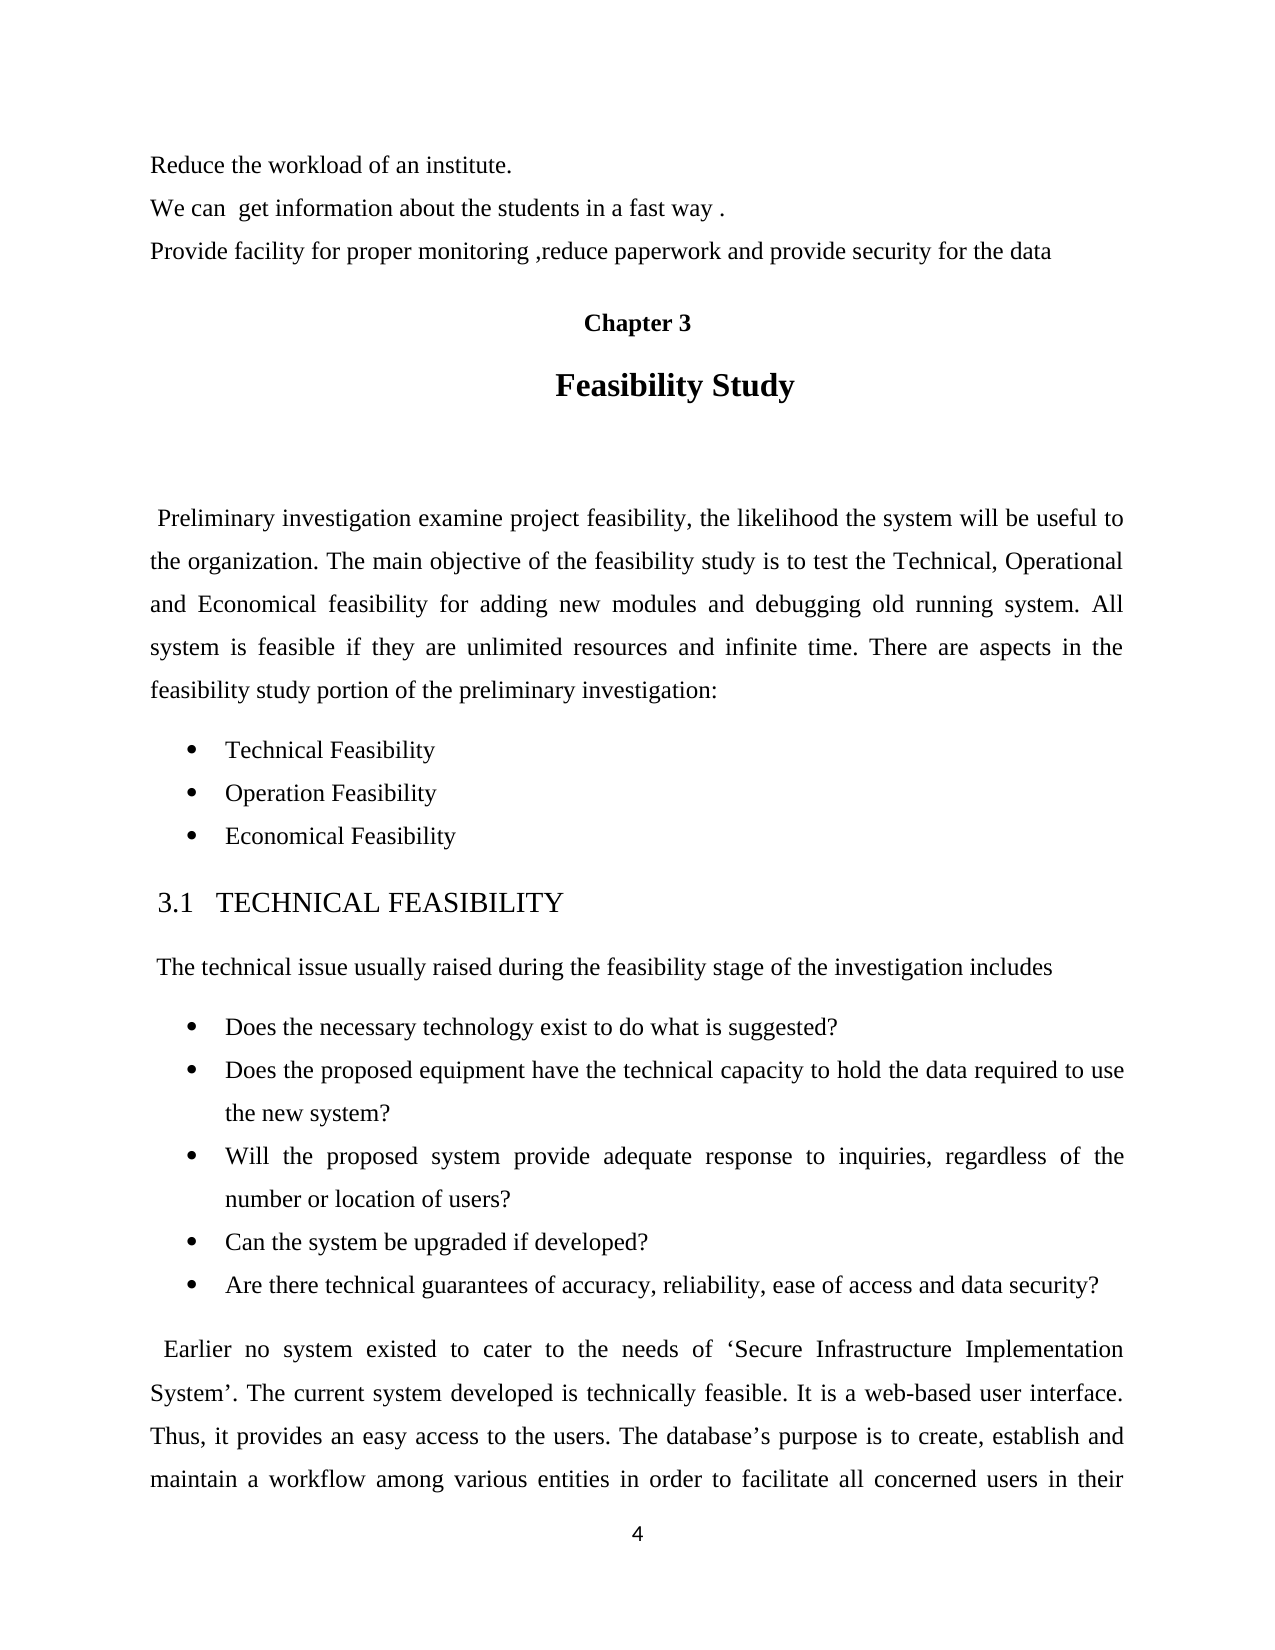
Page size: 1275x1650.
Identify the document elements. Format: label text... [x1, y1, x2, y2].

text Preliminary investigation examine project feasibility, the likelihood the system will be useful to the organization. The main objective of the feasibility study is to test the Technical, Operational and Economical feasibility for adding new modules and debugging old running system. All system is feasible if they are unlimited resources and infinite time. There are aspects in the feasibility study portion of the preliminary investigation: [150, 503, 1125, 704]
text Reduce the workload of an institute. [150, 150, 1125, 179]
text The technical issue usually raised during the feasibility stage of the investigation includes [150, 952, 1125, 981]
list Does the necessary technology exist to do what is suggested? [187, 1012, 1125, 1041]
list Can the system be upgraded if developed? [187, 1227, 1125, 1256]
list Operation Feasibility [187, 778, 1125, 807]
list Feasibility Study [225, 366, 1125, 404]
list Economical Feasibility [187, 821, 1125, 850]
list Will the proposed system provide adequate response to inquiries, regardless of the number or location of users? [187, 1141, 1125, 1213]
text 3.1 TECHNICAL FEASIBILITY [150, 885, 1125, 919]
text We can get information about the students in a fast way . [150, 193, 1125, 222]
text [150, 1334, 1125, 1493]
list Are there technical guarantees of accuracy, reliability, ease of access and data security? [187, 1271, 1125, 1299]
list Technical Feasibility [187, 735, 1125, 764]
list Does the proposed equipment have the technical capacity to hold the data required to use the new system? [187, 1055, 1125, 1127]
text Provide facility for proper monitoring ,reduce paperwork and provide security for the data [150, 236, 1125, 265]
text Chapter 3 [150, 308, 1125, 337]
